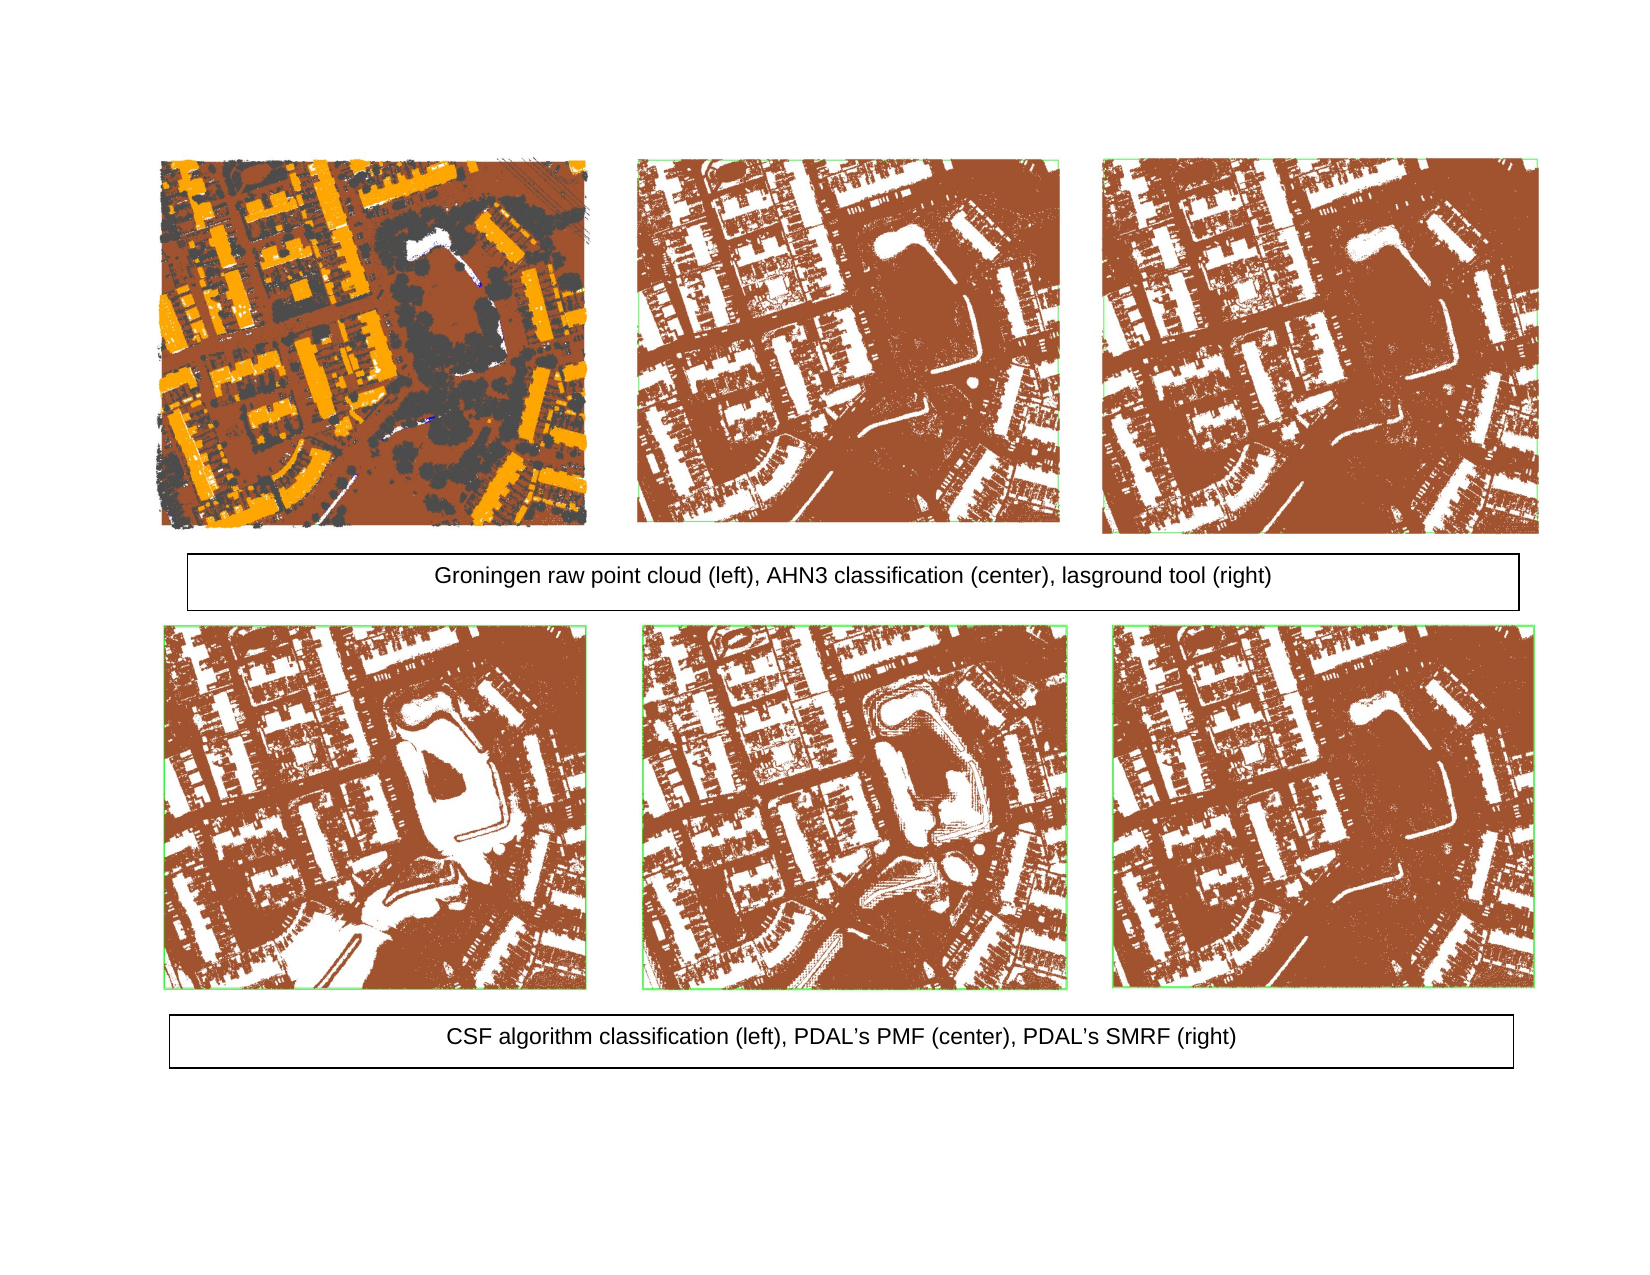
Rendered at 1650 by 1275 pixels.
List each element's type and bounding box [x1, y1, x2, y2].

picture [639, 622, 1070, 993]
picture [629, 149, 1066, 531]
picture [1110, 623, 1537, 991]
picture [162, 623, 588, 991]
picture [150, 152, 600, 536]
picture [1094, 149, 1549, 543]
